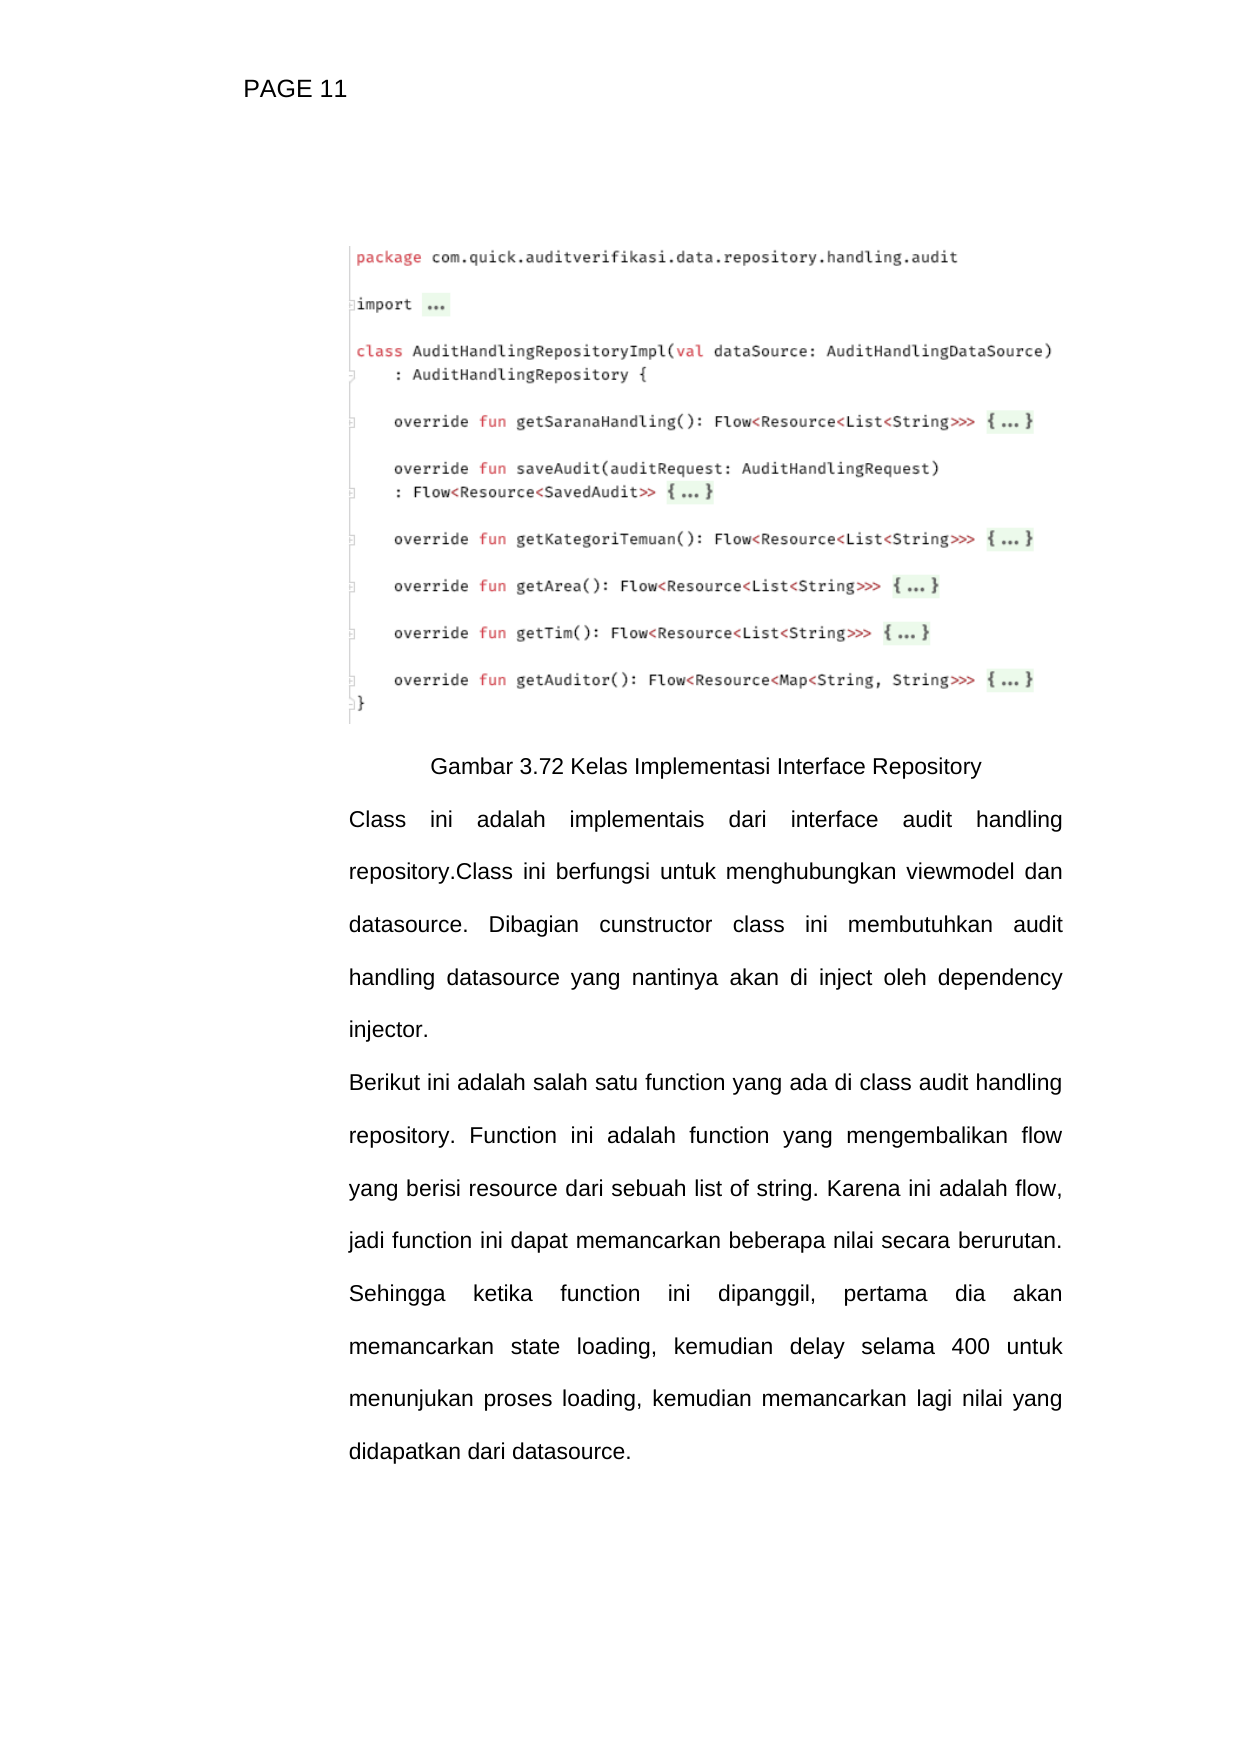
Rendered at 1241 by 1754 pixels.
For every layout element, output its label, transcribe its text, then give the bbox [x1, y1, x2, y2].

picture [348, 246, 1062, 724]
title Class ini adalah implementais dari interface audit handling repository.Class ini berfungsi untuk menghubungkan viewmodel dan datasource. Dibagian cunstructor class ini membutuhkan audit handling datasource yang nantinya akan di inject oleh dependency injector. [349, 806, 1063, 1043]
title Berikut ini adalah salah satu function yang ada di class audit handling repository. Function ini adalah function yang mengembalikan flow yang berisi resource dari sebuah list of string. Karena ini adalah flow, jadi function ini dapat memancarkan beberapa nilai secara berurutan. Sehingga ketika function ini dipanggil, pertama dia akan memancarkan state loading, kemudian delay selama 400 untuk menunjukan proses loading, kemudian memancarkan lagi nilai yang didapatkan dari datasource. [349, 1069, 1063, 1464]
